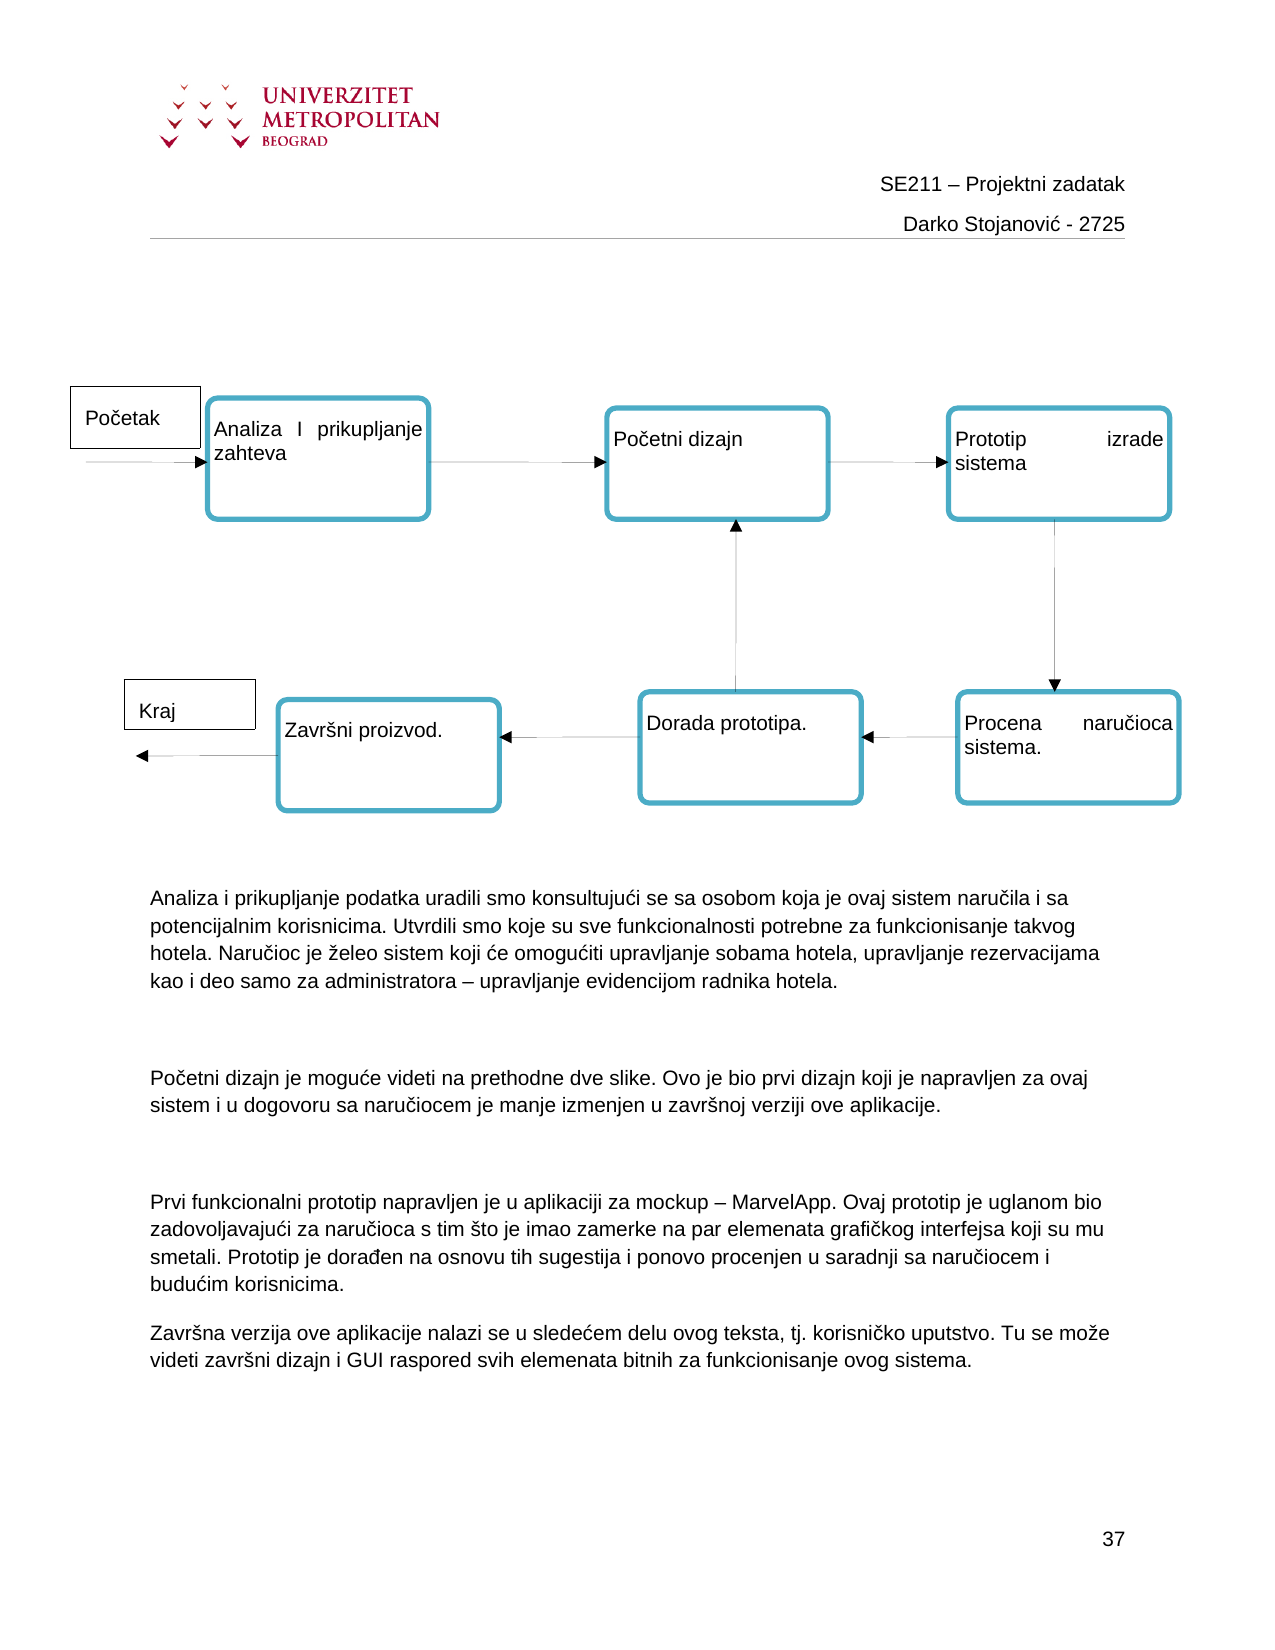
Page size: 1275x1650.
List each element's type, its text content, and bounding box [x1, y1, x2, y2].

text Prvi funkcionalni prototip napravljen je u aplikaciji za mockup – MarvelApp. Ovaj prototip je uglanom bio zadovoljavajući za naručioca s tim što je imao zamerke na par elemenata grafičkog interfejsa koji su mu smetali. Prototip je dorađen na osnovu tih sugestija i ponovo procenjen u saradnji sa naručiocem i budućim korisnicima. [150, 1189, 1125, 1296]
text Završna verzija ove aplikacije nalazi se u sledećem delu ovog teksta, tj. korisničko uputstvo. Tu se može videti završni dizajn i GUI raspored svih elemenata bitnih za funkcionisanje ovog sistema. [150, 1320, 1125, 1372]
picture [150, 75, 449, 156]
text Analiza i prikupljanje podatka uradili smo konsultujući se sa osobom koja je ovaj sistem naručila i sa potencijalnim korisnicima. Utvrdili smo koje su sve funkcionalnosti potrebne za funkcionisanje takvog hotela. Naručioc je želeo sistem koji će omogućiti upravljanje sobama hotela, upravljanje rezervacijama kao i deo samo za administratora – upravljanje evidencijom radnika hotela. [150, 886, 1125, 993]
text Početni dizajn je moguće videti na prethodne dve slike. Ovo je bio prvi dizajn koji je napravljen za ovaj sistem i u dogovoru sa naručiocem je manje izmenjen u završnoj verziji ove aplikacije. [150, 1065, 1125, 1117]
